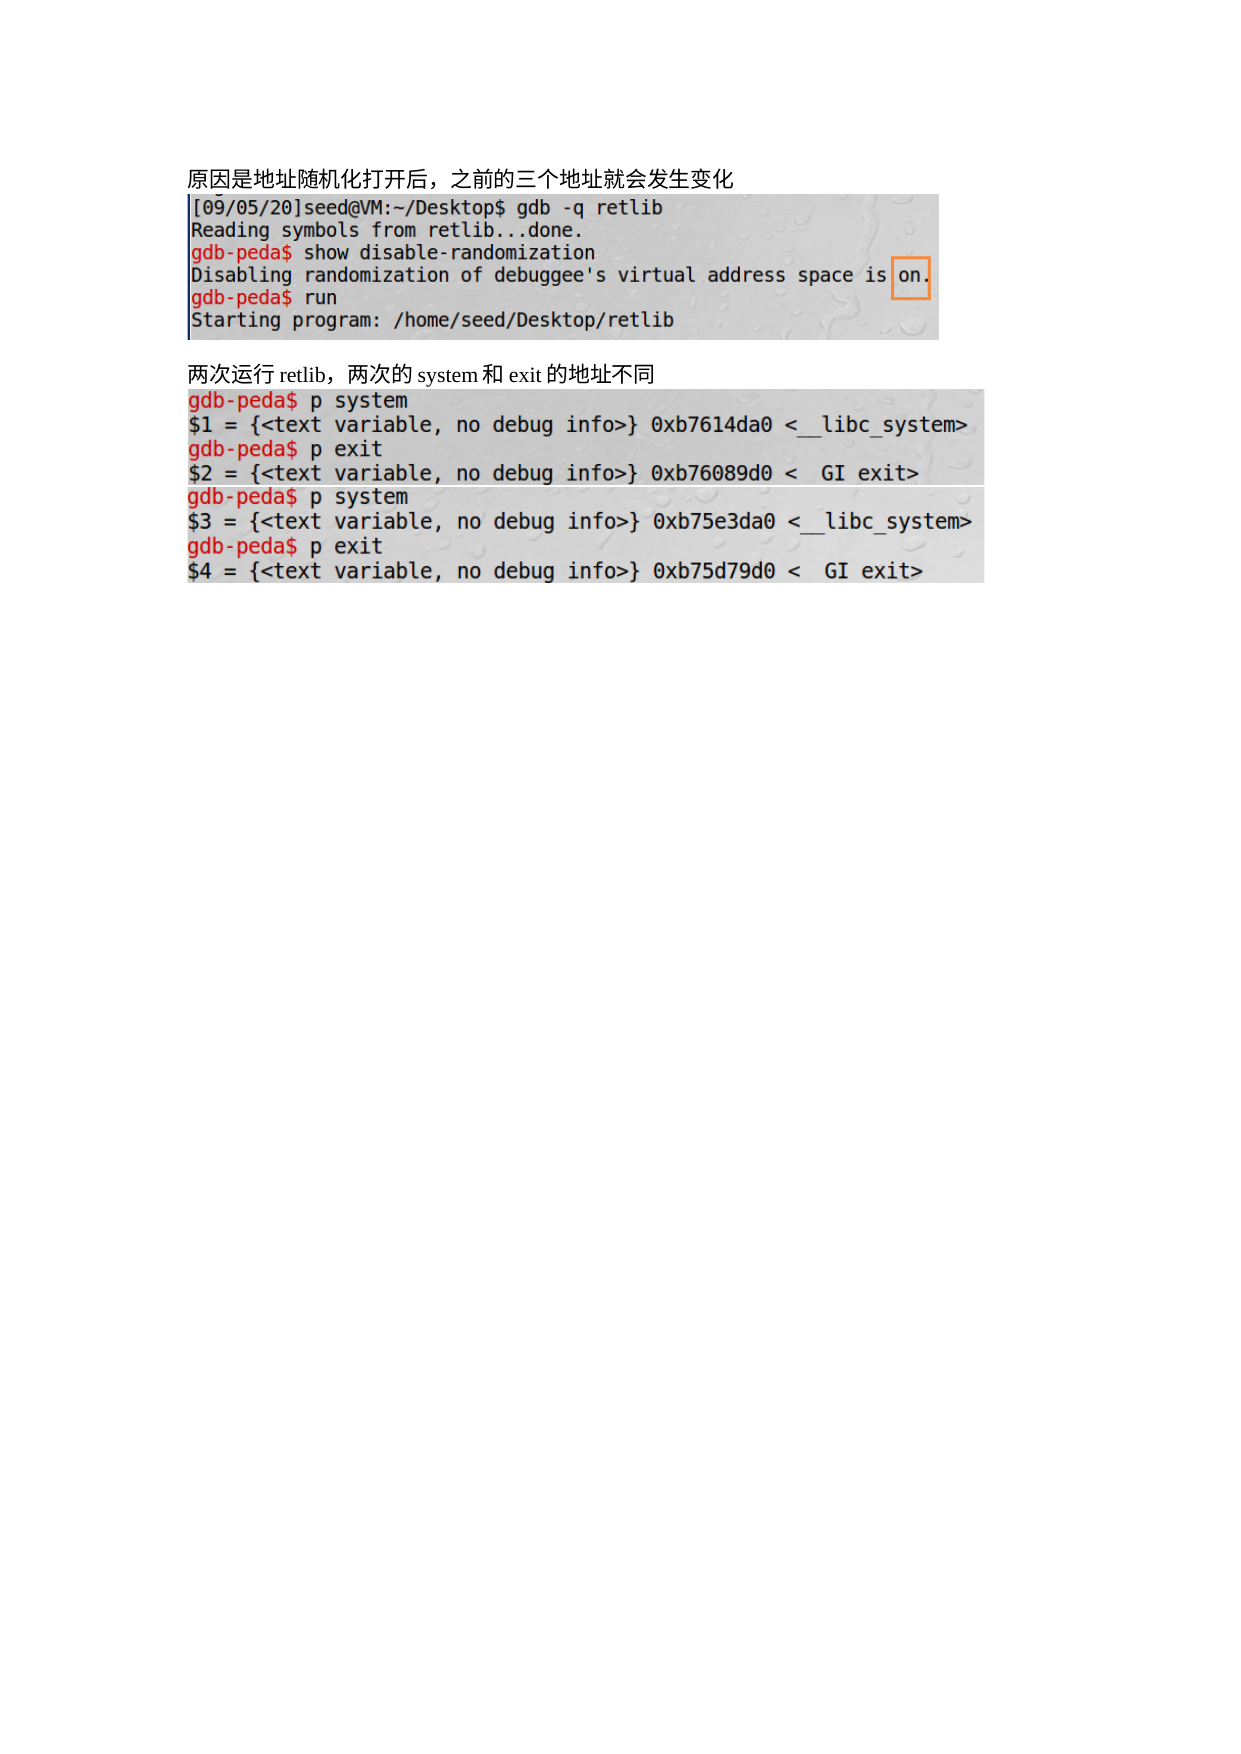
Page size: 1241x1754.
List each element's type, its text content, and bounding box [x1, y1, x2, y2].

text 两次运行retlib，两次的system和exit的地址不同 [187, 357, 1053, 389]
picture [187, 487, 985, 583]
text 原因是地址随机化打开后，之前的三个地址就会发生变化 [187, 162, 1053, 194]
picture [187, 194, 939, 340]
picture [187, 389, 985, 485]
